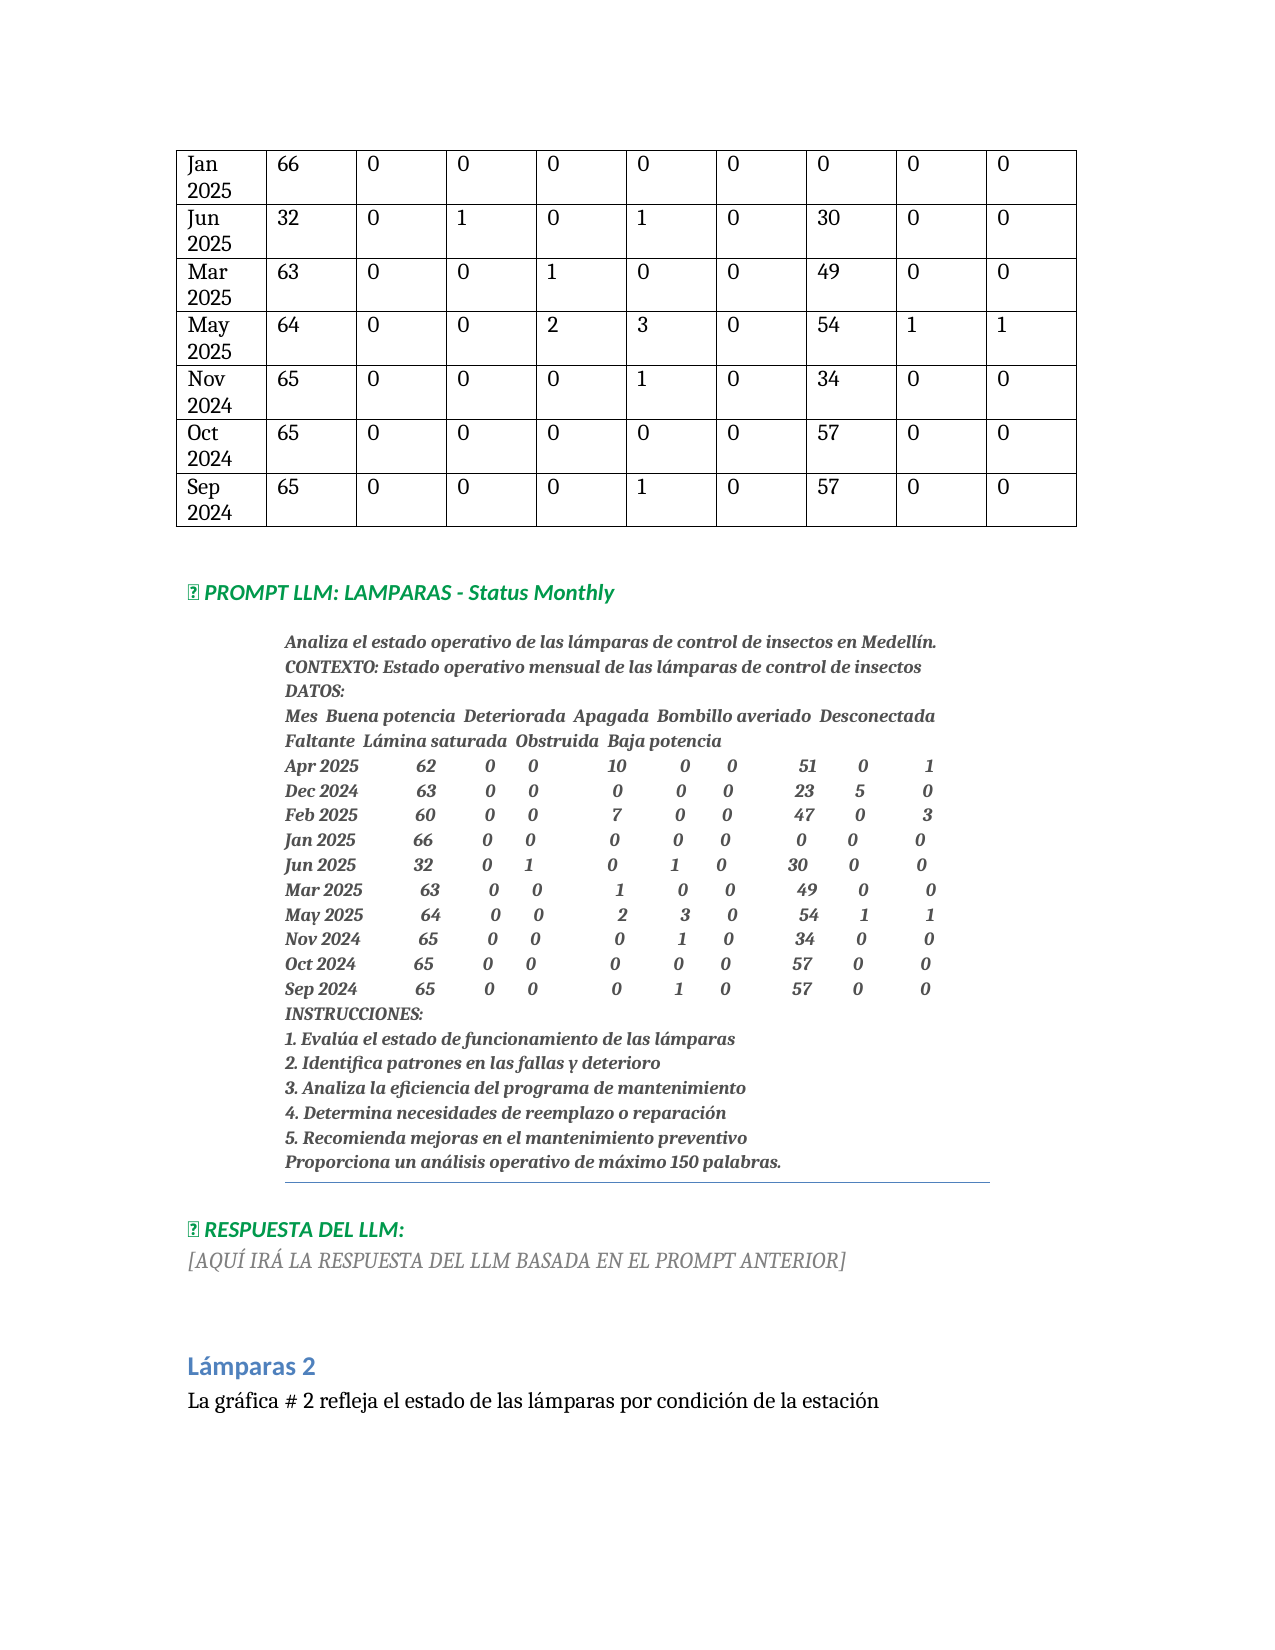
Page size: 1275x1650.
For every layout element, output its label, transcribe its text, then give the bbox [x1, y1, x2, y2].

table_cell 0 [897, 420, 986, 472]
table_cell 0 [357, 366, 446, 419]
subtitle Lámparas 2 [187, 1349, 1087, 1383]
table_cell 0 [897, 151, 986, 204]
table_cell 2 [537, 312, 626, 365]
table_cell Oct 2024 [177, 420, 266, 472]
table_cell 30 [807, 205, 896, 257]
table_cell 0 [447, 151, 536, 204]
table_cell 1 [627, 366, 716, 419]
table_cell 1 [627, 474, 716, 526]
table_cell 0 [897, 259, 986, 311]
table_cell 0 [537, 420, 626, 472]
table_cell 49 [807, 259, 896, 311]
table_cell Sep 2024 [177, 474, 266, 526]
table_cell 32 [267, 205, 356, 257]
table_cell 1 [537, 259, 626, 311]
table_cell 1 [987, 312, 1076, 365]
table_cell 0 [537, 474, 626, 526]
table_cell 1 [447, 205, 536, 257]
table_cell 0 [357, 312, 446, 365]
table_cell 0 [717, 205, 806, 257]
table_cell Mar 2025 [177, 259, 266, 311]
table_cell 0 [717, 474, 806, 526]
table_cell 0 [447, 474, 536, 526]
table_cell 0 [627, 420, 716, 472]
table_cell 0 [357, 205, 446, 257]
subtitle 📝 RESPUESTA DEL LLM: [187, 1215, 1087, 1243]
table_cell 0 [717, 259, 806, 311]
table_cell 63 [267, 259, 356, 311]
table_cell 0 [627, 151, 716, 204]
table_cell 1 [627, 205, 716, 257]
table_cell 57 [807, 420, 896, 472]
table_cell 57 [807, 474, 896, 526]
table_cell 0 [717, 312, 806, 365]
table_cell 0 [447, 259, 536, 311]
table_cell 0 [897, 366, 986, 419]
table_cell 0 [987, 474, 1076, 526]
subtitle 🤖 PROMPT LLM: LAMPARAS - Status Monthly [187, 578, 1087, 606]
table_cell 0 [537, 366, 626, 419]
table_cell 0 [357, 151, 446, 204]
table_cell 0 [987, 366, 1076, 419]
table_cell 65 [267, 366, 356, 419]
table_cell 0 [537, 151, 626, 204]
table_cell 0 [897, 205, 986, 257]
table_cell 0 [537, 205, 626, 257]
table_cell 0 [897, 474, 986, 526]
text Analiza el estado operativo de las lámparas de control de insectos en Medellín. CONTEXTO: Estado operativo mensual de las lámparas de control de insectos DATOS: Mes Buena potencia Deteriorada Apagada Bombillo averiado Desconectada Faltante Lámina saturada Obstruida Baja potencia Apr 2025 62 0 0 10 0 0 51 0 1 Dec 2024 63 0 0 0 0 0 23 5 0 Feb 2025 60 0 0 7 0 0 47 0 3 Jan 2025 66 0 0 0 0 0 0 0 0 Jun 2025 32 0 1 0 1 0 30 0 0 Mar 2025 63 0 0 1 0 0 49 0 0 May 2025 64 0 0 2 3 0 54 1 1 Nov 2024 65 0 0 0 1 0 34 0 0 Oct 2024 65 0 0 0 0 0 57 0 0 Sep 2024 65 0 0 0 1 0 57 0 0 INSTRUCCIONES: 1. Evalúa el estado de funcionamiento de las lámparas 2. Identifica patrones en las fallas y deterioro 3. Analiza la eficiencia del programa de mantenimiento 4. Determina necesidades de reemplazo o reparación 5. Recomienda mejoras en el mantenimiento preventivo Proporciona un análisis operativo de máximo 150 palabras. [285, 631, 990, 1182]
table_cell Jun 2025 [177, 205, 266, 257]
table_cell 0 [357, 474, 446, 526]
table_cell 65 [267, 474, 356, 526]
table_cell 3 [627, 312, 716, 365]
table_cell 64 [267, 312, 356, 365]
table_cell 0 [357, 420, 446, 472]
table_cell 0 [987, 420, 1076, 472]
table_cell 34 [807, 366, 896, 419]
table_cell 0 [717, 151, 806, 204]
table_cell 0 [627, 259, 716, 311]
table_cell 0 [447, 420, 536, 472]
table_cell 66 [267, 151, 356, 204]
table_cell 0 [447, 366, 536, 419]
table_cell 1 [897, 312, 986, 365]
table_cell 65 [267, 420, 356, 472]
table_cell 0 [447, 312, 536, 365]
table_cell Nov 2024 [177, 366, 266, 419]
text La gráfica # 2 refleja el estado de las lámparas por condición de la estación [187, 1387, 1087, 1414]
table_cell 0 [987, 259, 1076, 311]
table_cell 0 [987, 205, 1076, 257]
table_cell 0 [807, 151, 896, 204]
table_cell 0 [717, 420, 806, 472]
table_cell 0 [357, 259, 446, 311]
text [AQUÍ IRÁ LA RESPUESTA DEL LLM BASADA EN EL PROMPT ANTERIOR] [187, 1247, 1087, 1274]
table_cell 0 [987, 151, 1076, 204]
table_cell 54 [807, 312, 896, 365]
table_cell Jan 2025 [177, 151, 266, 204]
table_cell 0 [717, 366, 806, 419]
table_cell May 2025 [177, 312, 266, 365]
